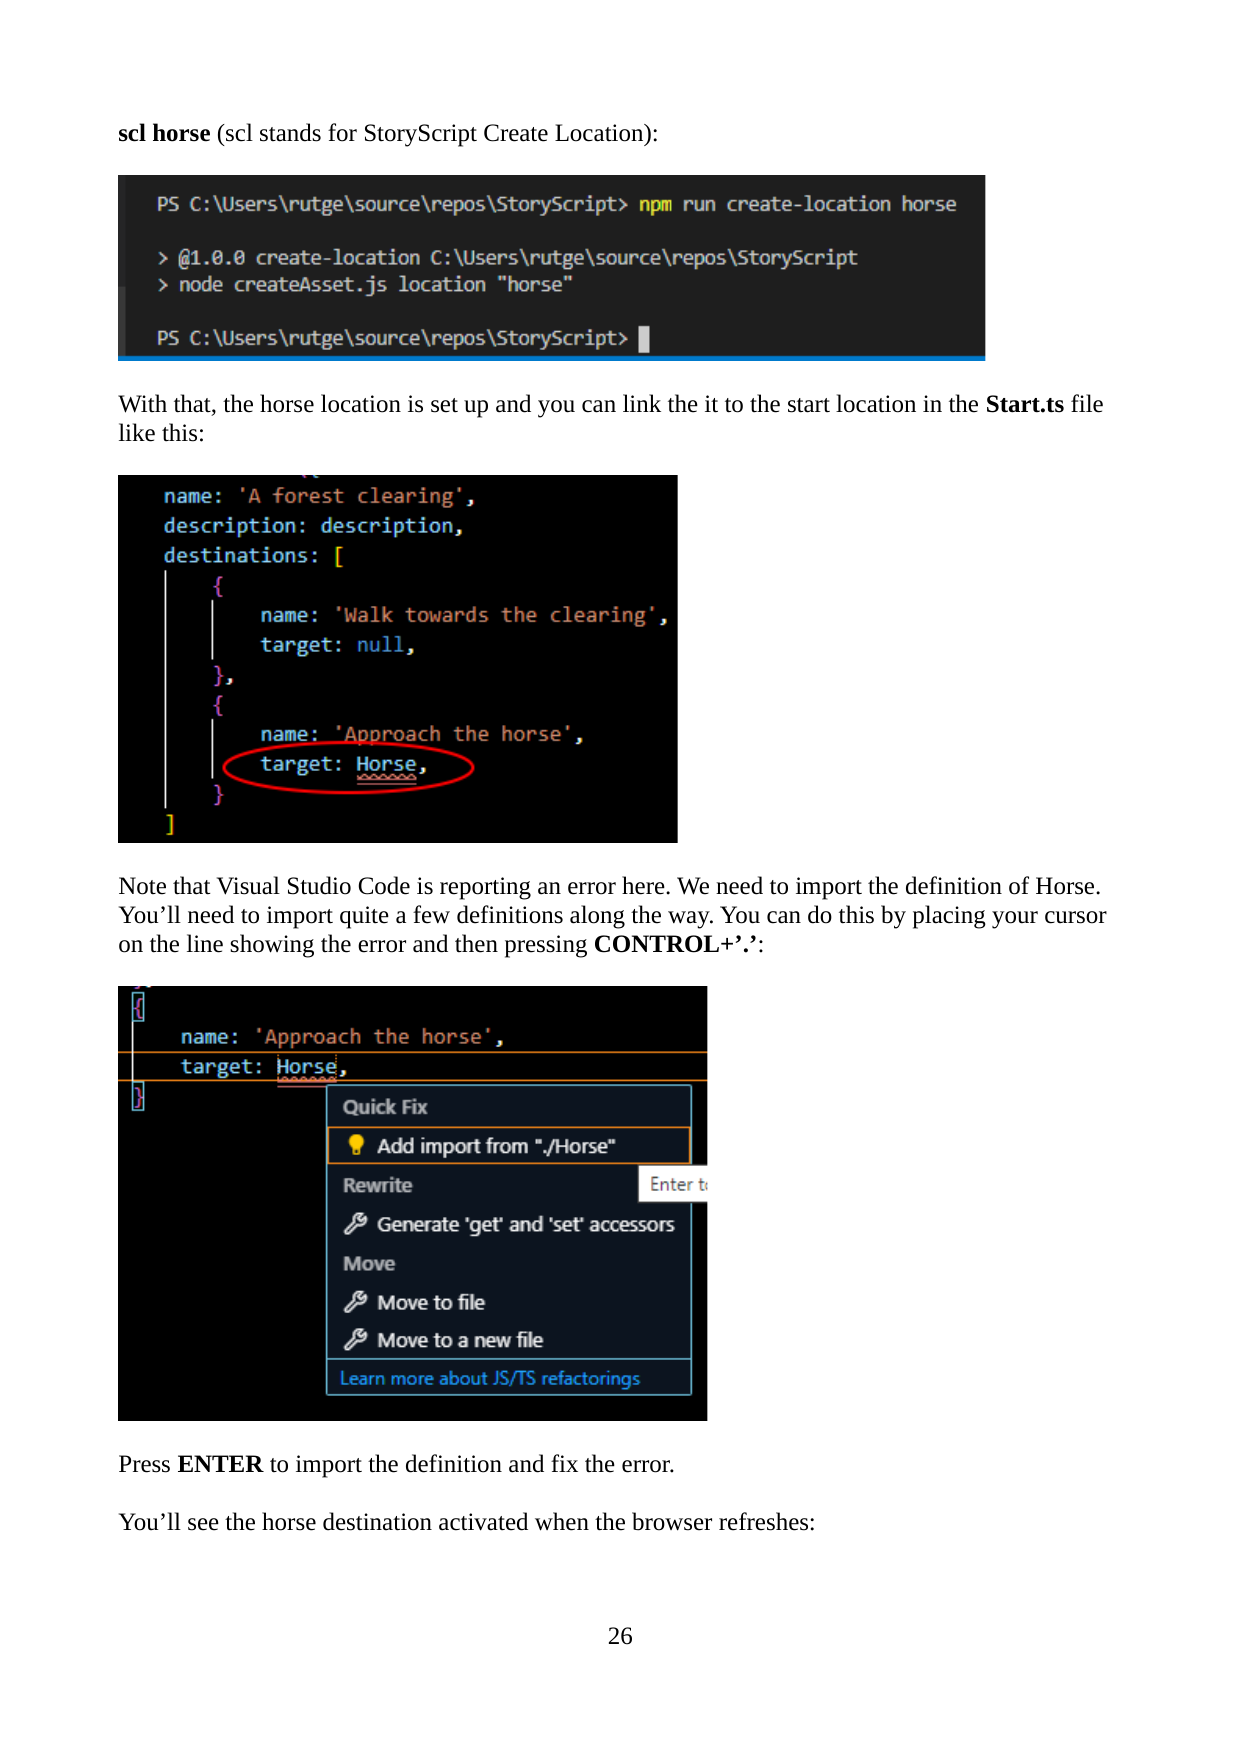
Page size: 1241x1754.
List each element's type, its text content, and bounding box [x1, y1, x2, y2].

text With that, the horse location is set up and you can link the it to the start location in the Start.ts file like this: [118, 389, 1122, 446]
text Press ENTER to import the definition and fix the error. [118, 1449, 1122, 1478]
text Note that Visual Studio Code is reporting an error here. We need to import the definition of Horse. You’ll need to import quite a few definitions along the way. You can do this by placing your cursor on the line showing the error and then pressing CONTROL+’.’: [118, 871, 1122, 957]
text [118, 118, 1122, 147]
picture [118, 175, 986, 361]
text You’ll see the horse destination activated when the browser refreshes: [118, 1507, 1122, 1536]
picture [118, 475, 678, 843]
picture [118, 986, 708, 1421]
